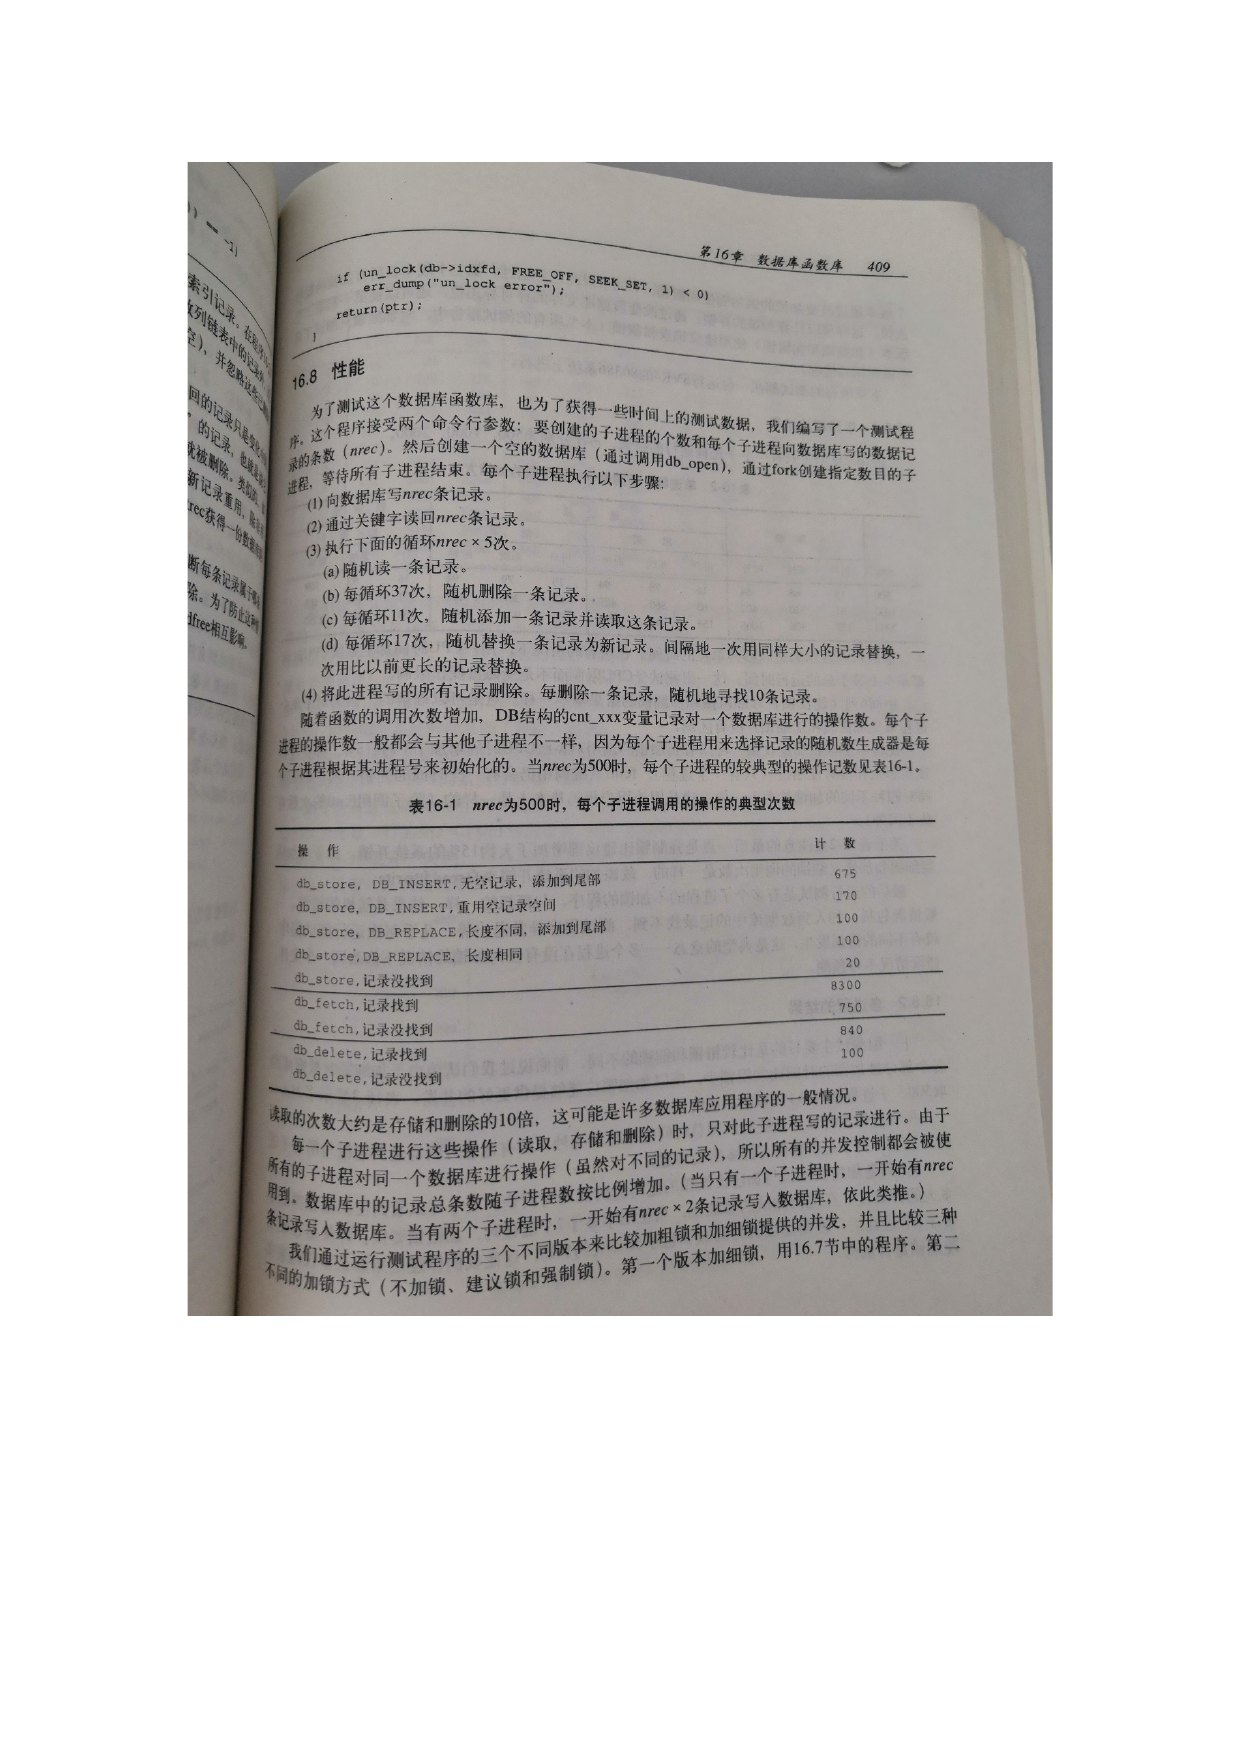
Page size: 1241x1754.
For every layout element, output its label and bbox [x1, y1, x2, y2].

picture [187, 162, 1053, 1316]
